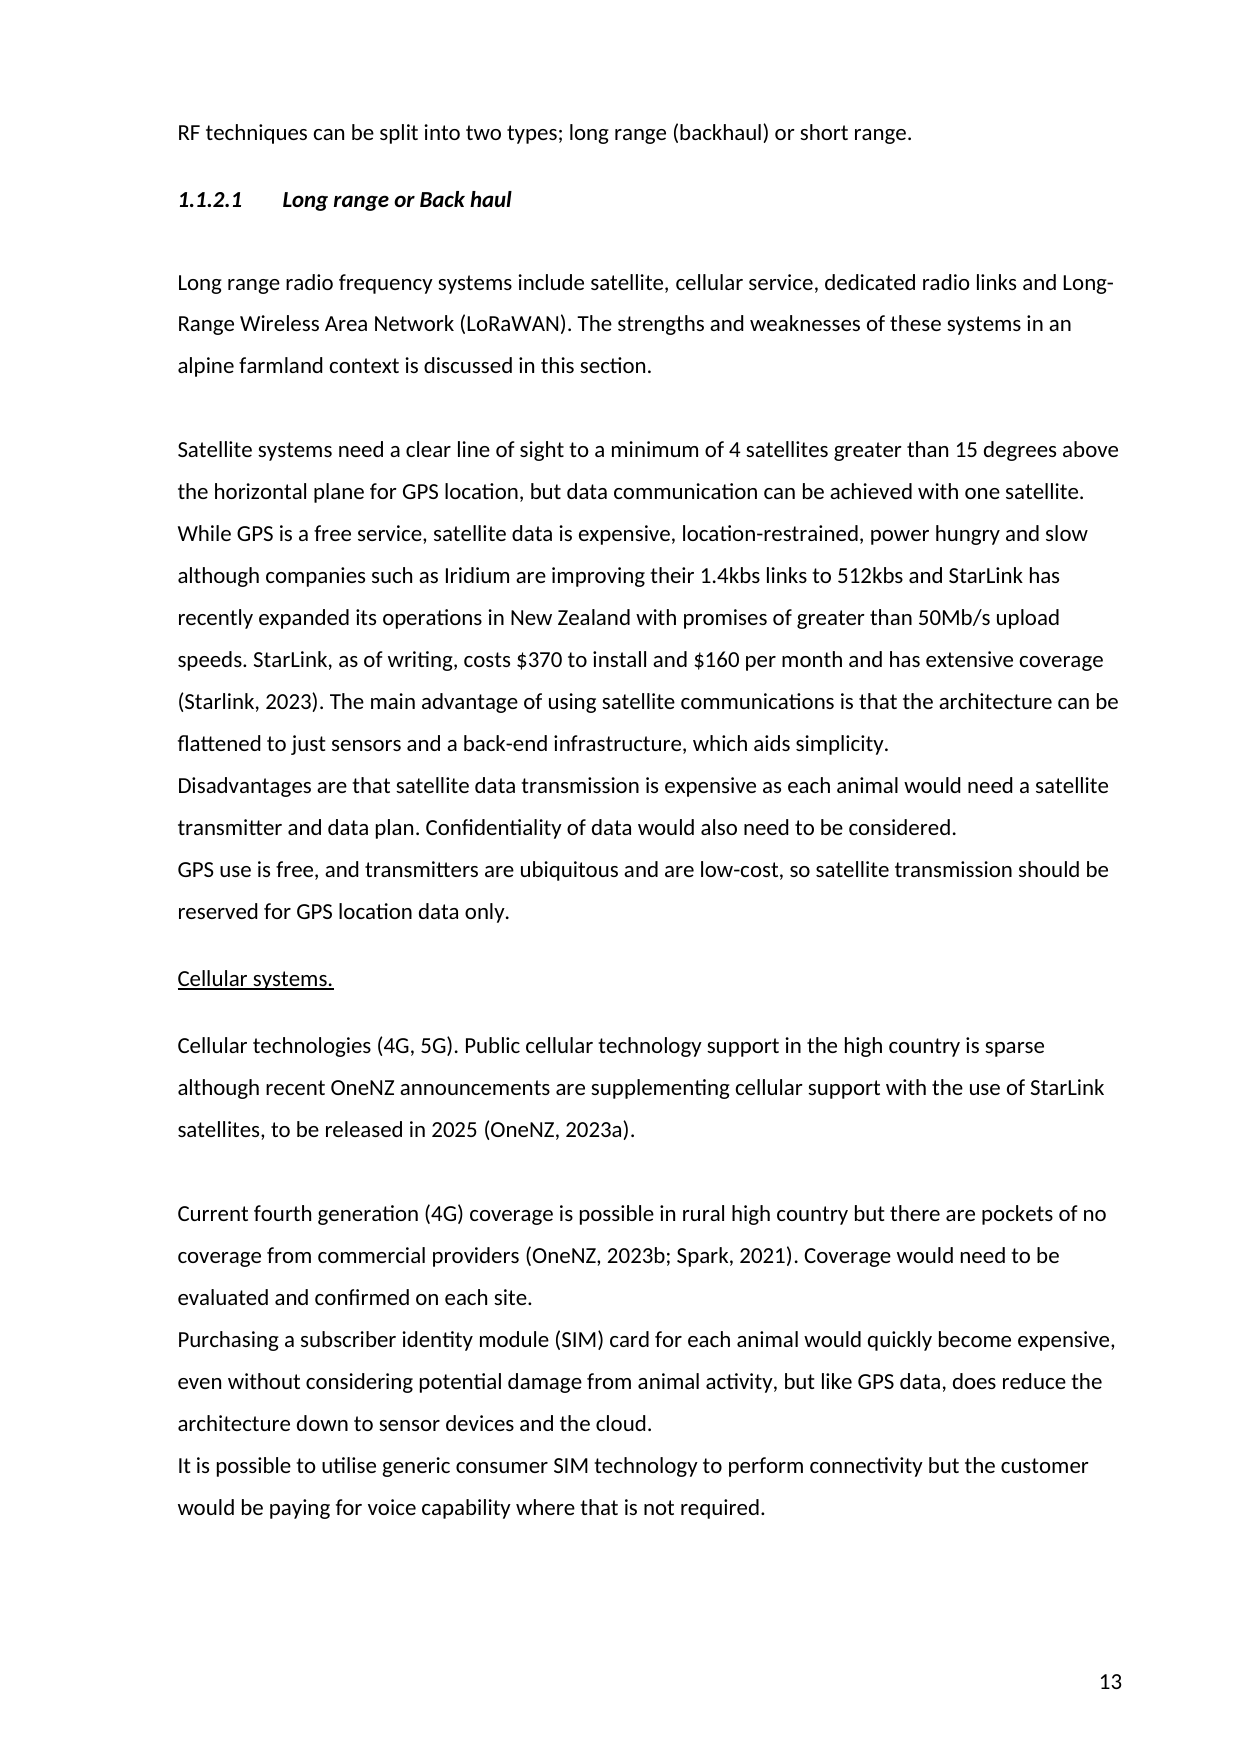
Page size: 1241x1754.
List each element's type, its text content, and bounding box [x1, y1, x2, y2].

text Cellular technologies (4G, 5G). Public cellular technology support in the high country is sparse although recent OneNZ announcements are supplementing cellular support with the use of StarLink satellites, to be released in 2025 (OneNZ, 2023a). Current fourth generation (4G) coverage is possible in rural high country but there are pockets of no coverage from commercial providers (OneNZ, 2023b; Spark, 2021). Coverage would need to be evaluated and confirmed on each site. Purchasing a subscriber identity module (SIM) card for each animal would quickly become expensive, even without considering potential damage from animal activity, but like GPS data, does reduce the architecture down to sensor devices and the cloud. It is possible to utilise generic consumer SIM technology to perform connectivity but the customer would be paying for voice capability where that is not required. [177, 1031, 1122, 1605]
text RF techniques can be split into two types; long range (backhaul) or short range. [177, 118, 1122, 146]
subtitle Long range or Back haul [177, 185, 1122, 213]
text Long range radio frequency systems include satellite, cellular service, dedicated radio links and Long-Range Wireless Area Network (LoRaWAN). The strengths and weaknesses of these systems in an alpine farmland context is discussed in this section. Satellite systems need a clear line of sight to a minimum of 4 satellites greater than 15 degrees above the horizontal plane for GPS location, but data communication can be achieved with one satellite. While GPS is a free service, satellite data is expensive, location-restrained, power hungry and slow although companies such as Iridium are improving their 1.4kbs links to 512kbs and StarLink has recently expanded its operations in New Zealand with promises of greater than 50Mb/s upload speeds. StarLink, as of writing, costs $370 to install and $160 per month and has extensive coverage (Starlink, 2023). The main advantage of using satellite communications is that the architecture can be flattened to just sensors and a back-end infrastructure, which aids simplicity. Disadvantages are that satellite data transmission is expensive as each animal would need a satellite transmitter and data plan. Confidentiality of data would also need to be considered. GPS use is free, and transmitters are ubiquitous and are low-cost, so satellite transmission should be reserved for GPS location data only. [177, 226, 1122, 925]
text Cellular systems. [177, 964, 1122, 992]
